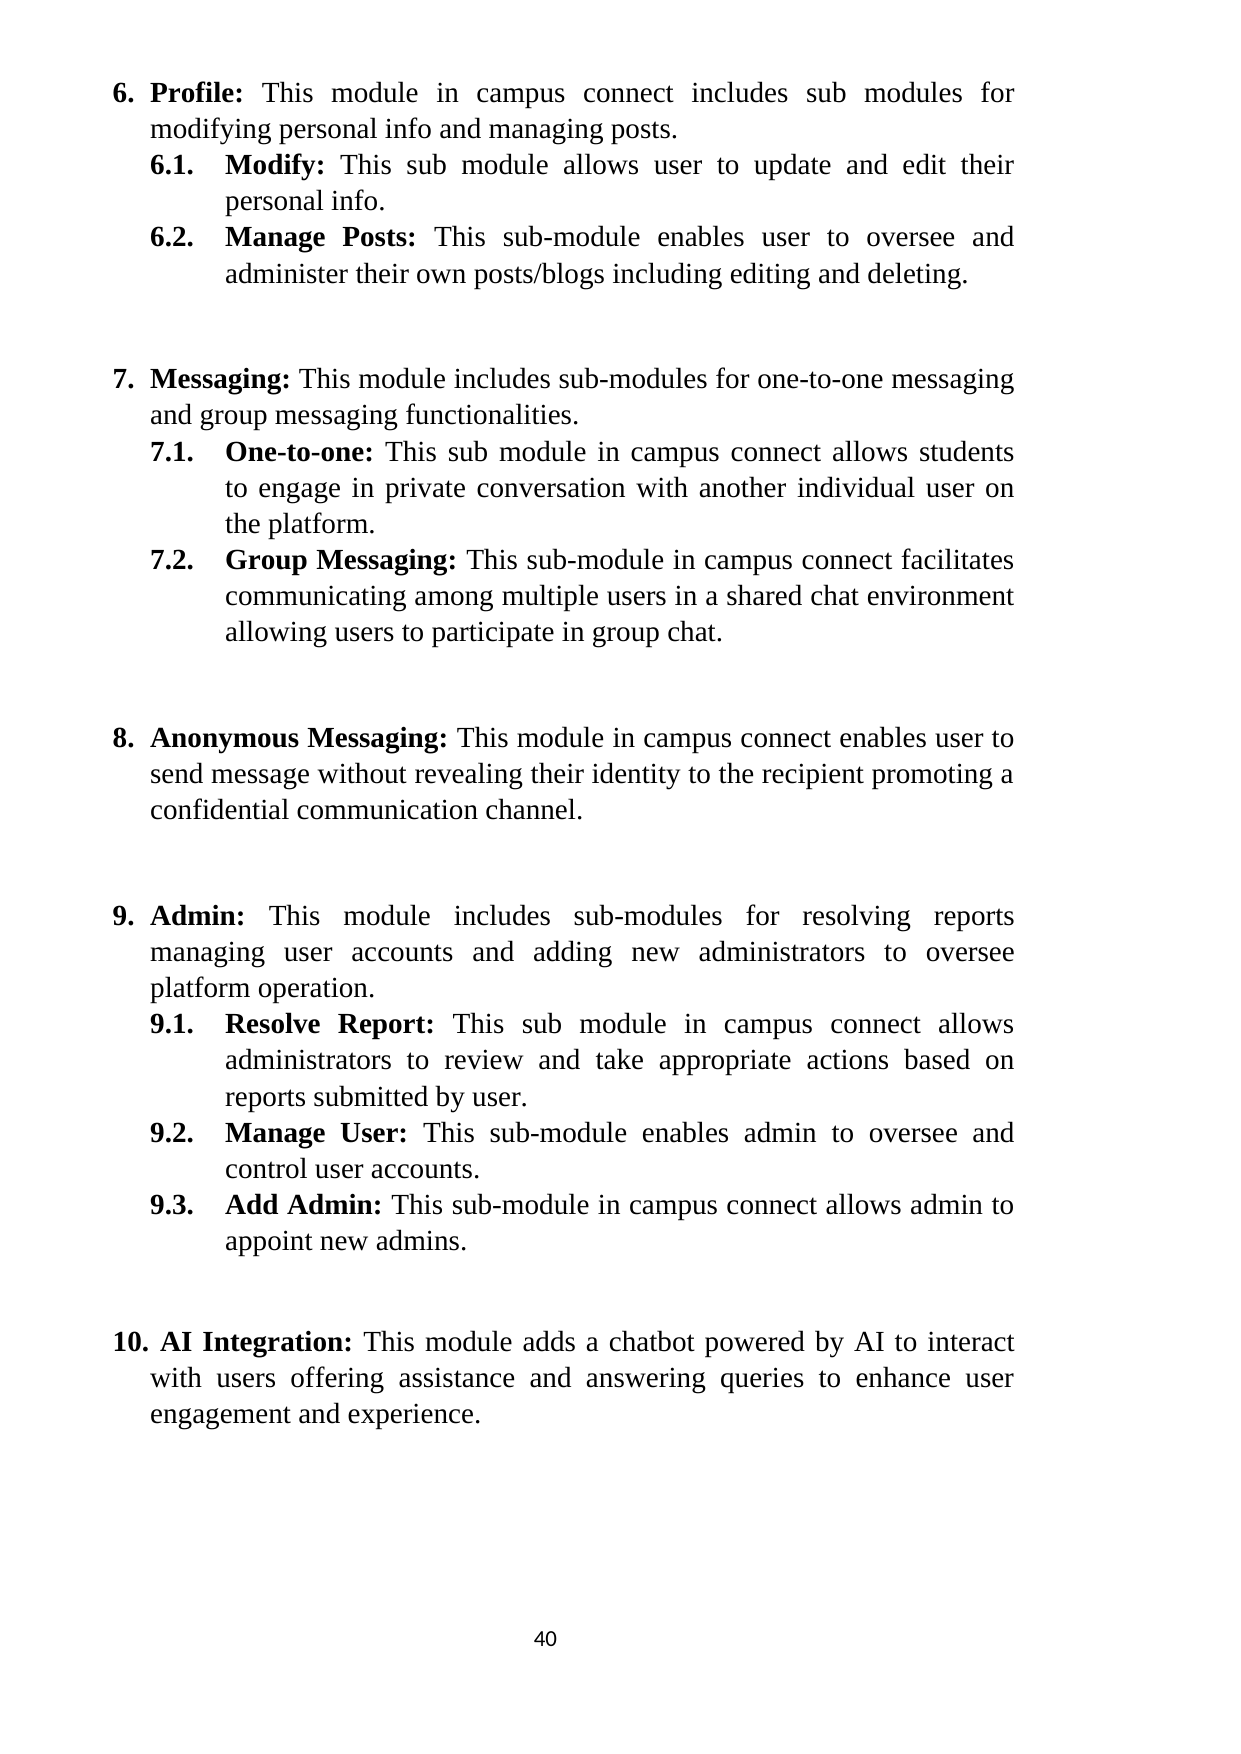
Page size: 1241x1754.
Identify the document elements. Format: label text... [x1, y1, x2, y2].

list AI Integration: This module adds a chatbot powered by AI to interact with users offering assistance and answering queries to enhance user engagement and experience. [112, 1324, 1015, 1429]
list Messaging: This module includes sub-modules for one-to-one messaging and group messaging functionalities. [112, 361, 1015, 431]
list Modify: This sub module allows user to update and edit their personal info. [150, 147, 1015, 217]
list Add Admin: This sub-module in campus connect allows admin to appoint new admins. [150, 1187, 1015, 1257]
list One-to-one: This sub module in campus connect allows students to engage in private conversation with another individual user on the platform. [150, 434, 1015, 539]
list Anonymous Messaging: This module in campus connect enables user to send message without revealing their identity to the recipient promoting a confidential communication channel. [112, 720, 1015, 826]
list Manage Posts: This sub-module enables user to oversee and administer their own posts/blogs including editing and deleting. [150, 219, 1015, 289]
list Resolve Report: This sub module in campus connect allows administrators to review and take appropriate actions based on reports submitted by user. [150, 1006, 1015, 1112]
list Group Messaging: This sub-module in campus connect facilitates communicating among multiple users in a shared chat environment allowing users to participate in group chat. [150, 542, 1015, 648]
list Admin: This module includes sub-modules for resolving reports managing user accounts and adding new administrators to oversee platform operation. [112, 898, 1015, 1004]
list Manage User: This sub-module enables admin to oversee and control user accounts. [150, 1115, 1015, 1184]
list Profile: This module in campus connect includes sub modules for modifying personal info and managing posts. [112, 75, 1015, 145]
